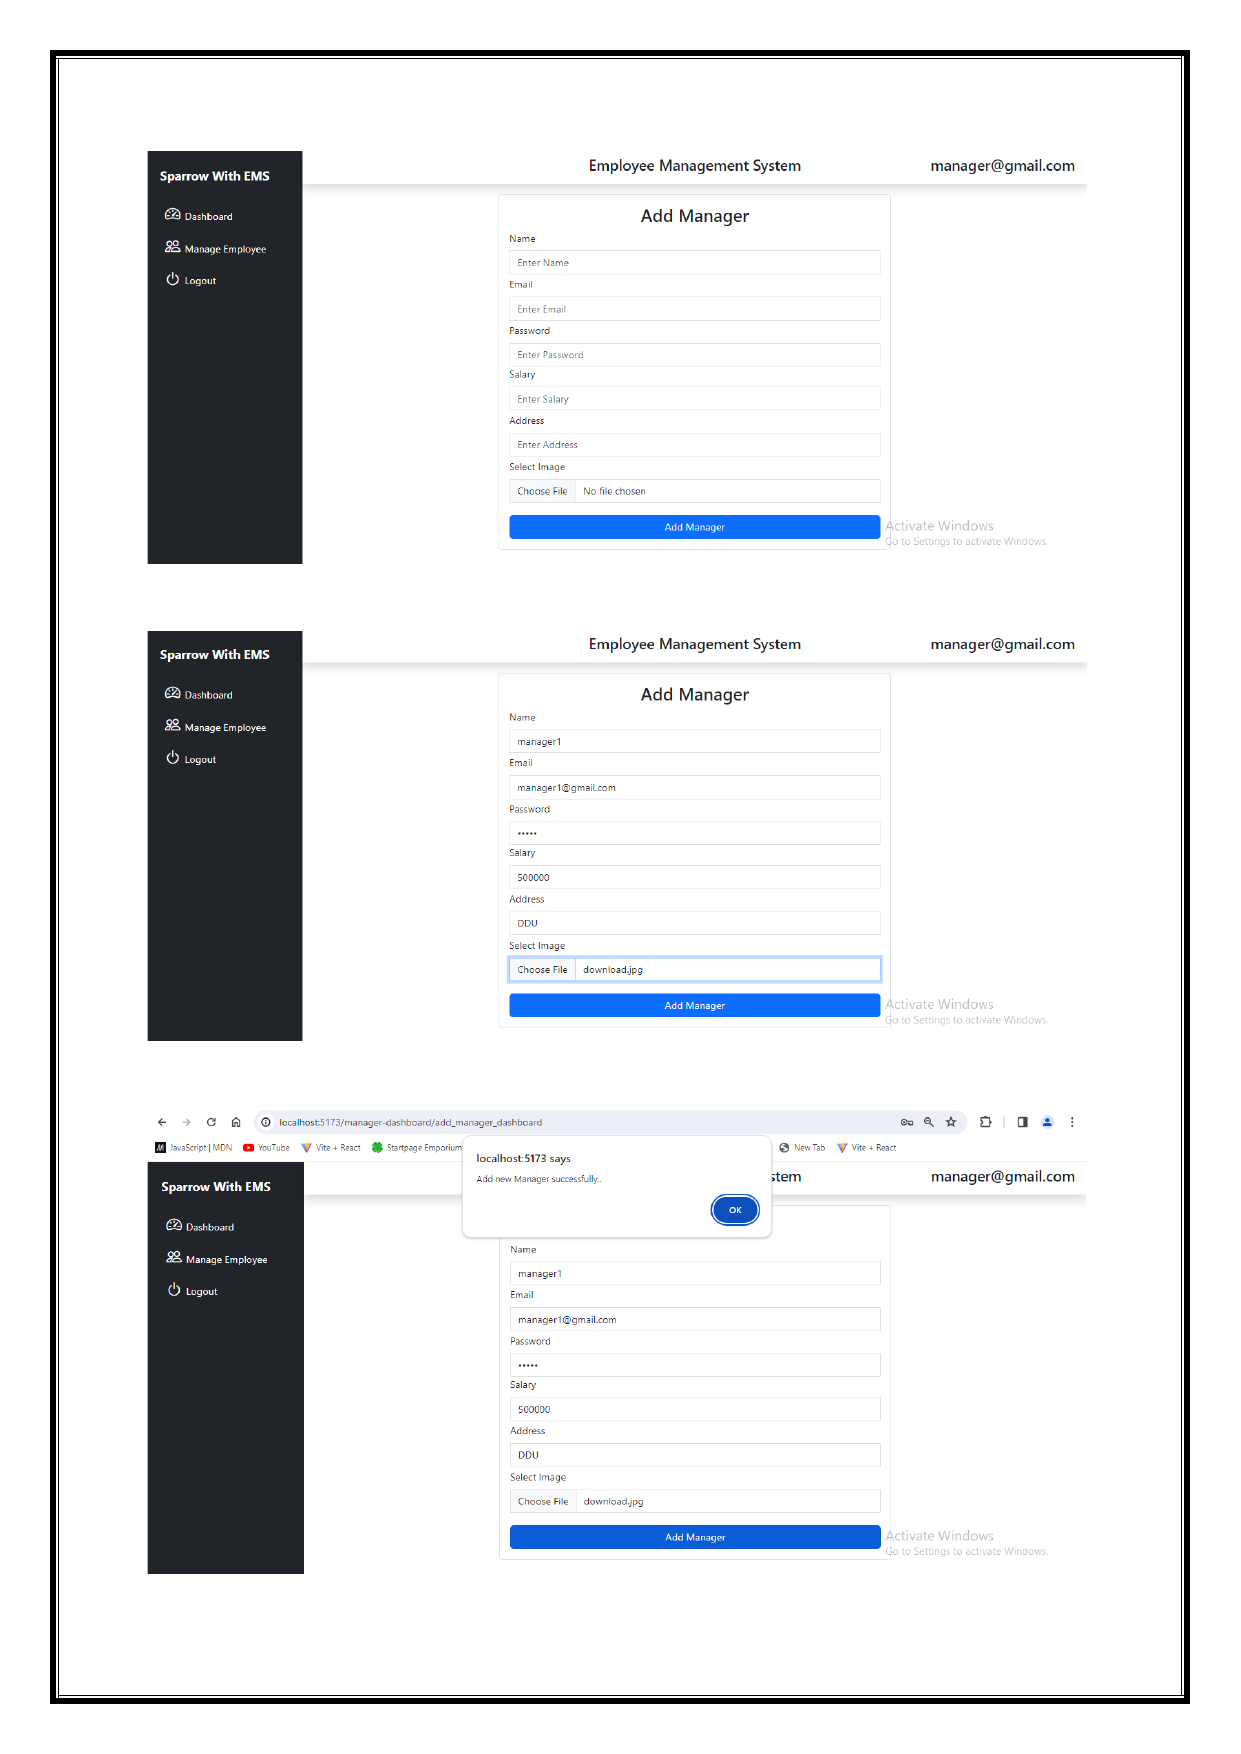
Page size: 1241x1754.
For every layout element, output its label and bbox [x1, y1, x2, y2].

picture [147, 1109, 1087, 1574]
picture [147, 631, 1087, 1041]
picture [147, 151, 1087, 564]
